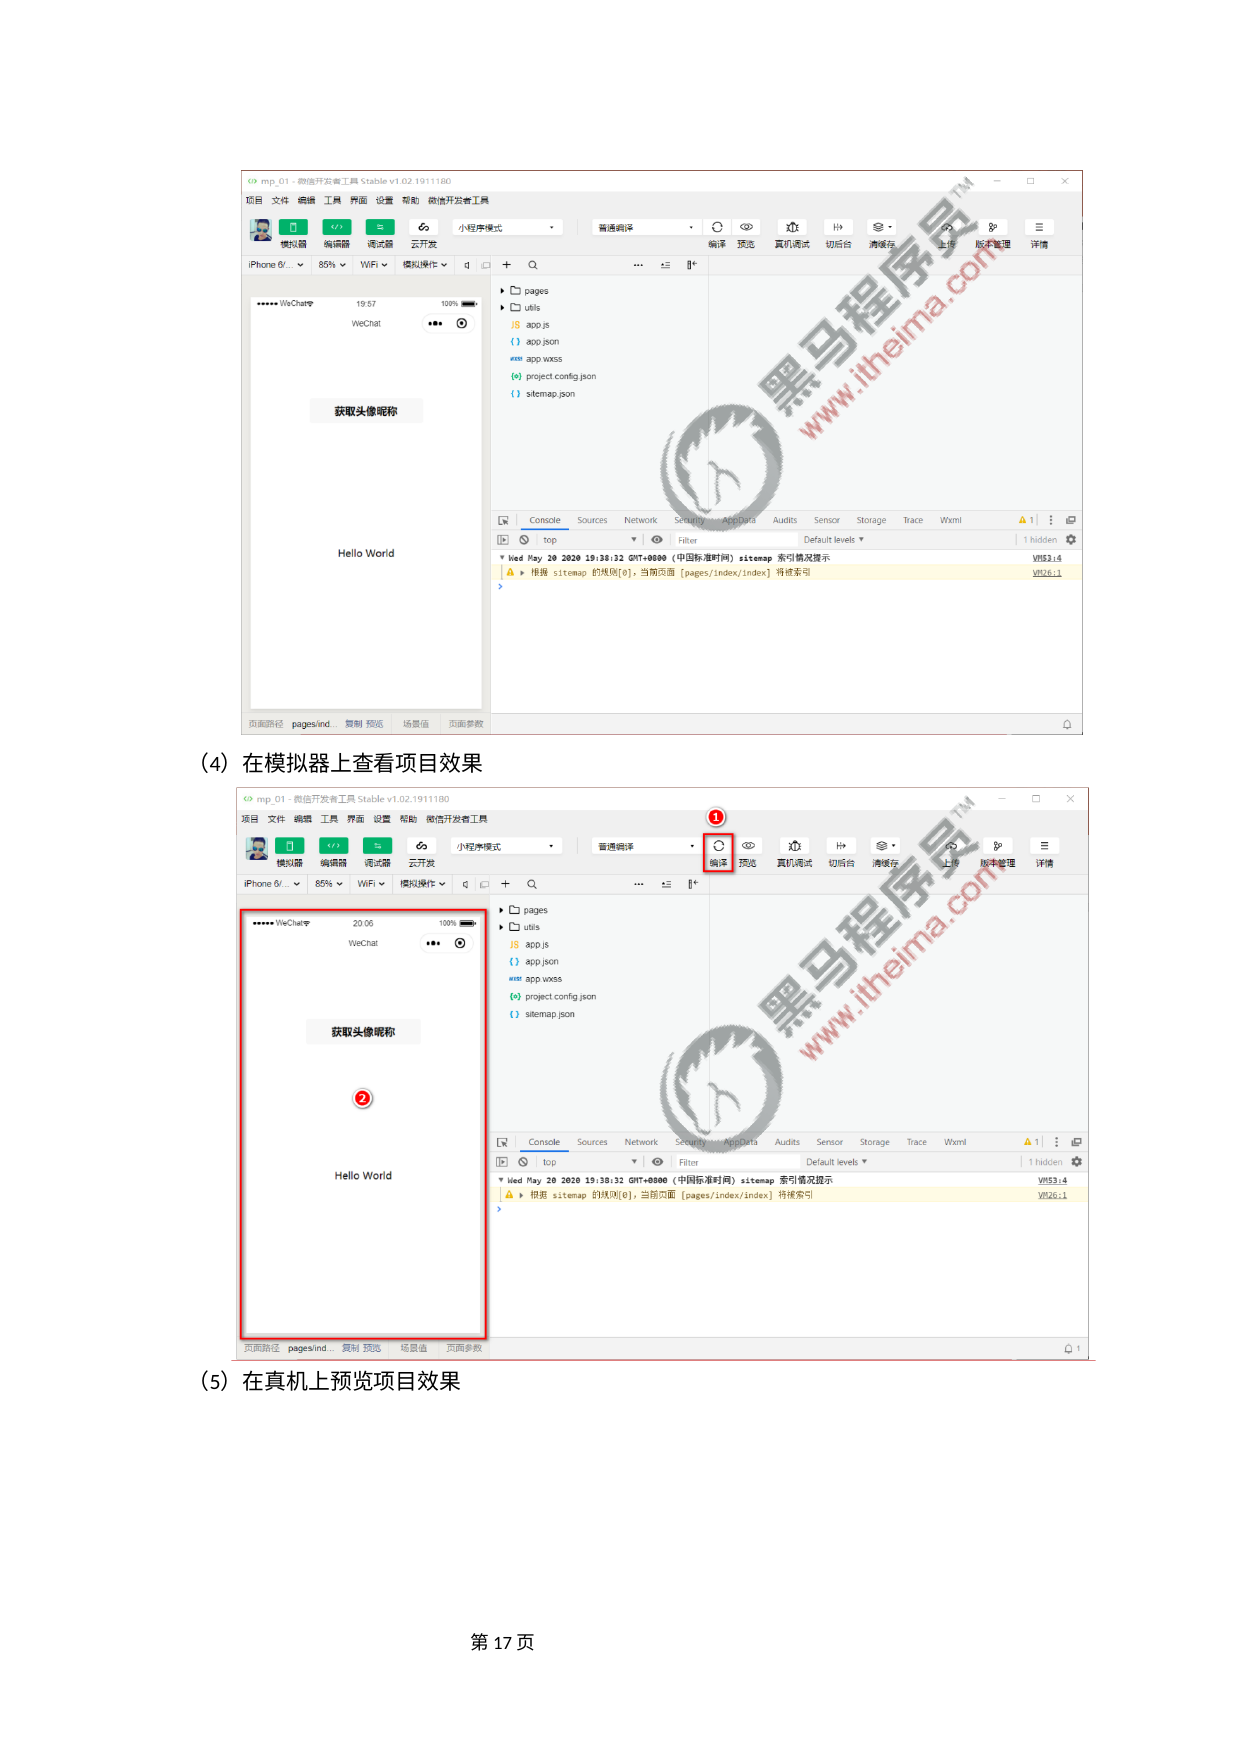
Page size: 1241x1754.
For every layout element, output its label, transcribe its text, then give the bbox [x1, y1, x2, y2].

list 在真机上预览项目效果 [187, 1364, 1053, 1397]
list 在模拟器上查看项目效果 [187, 747, 1053, 779]
picture [231, 779, 1096, 1361]
picture [231, 162, 1097, 738]
